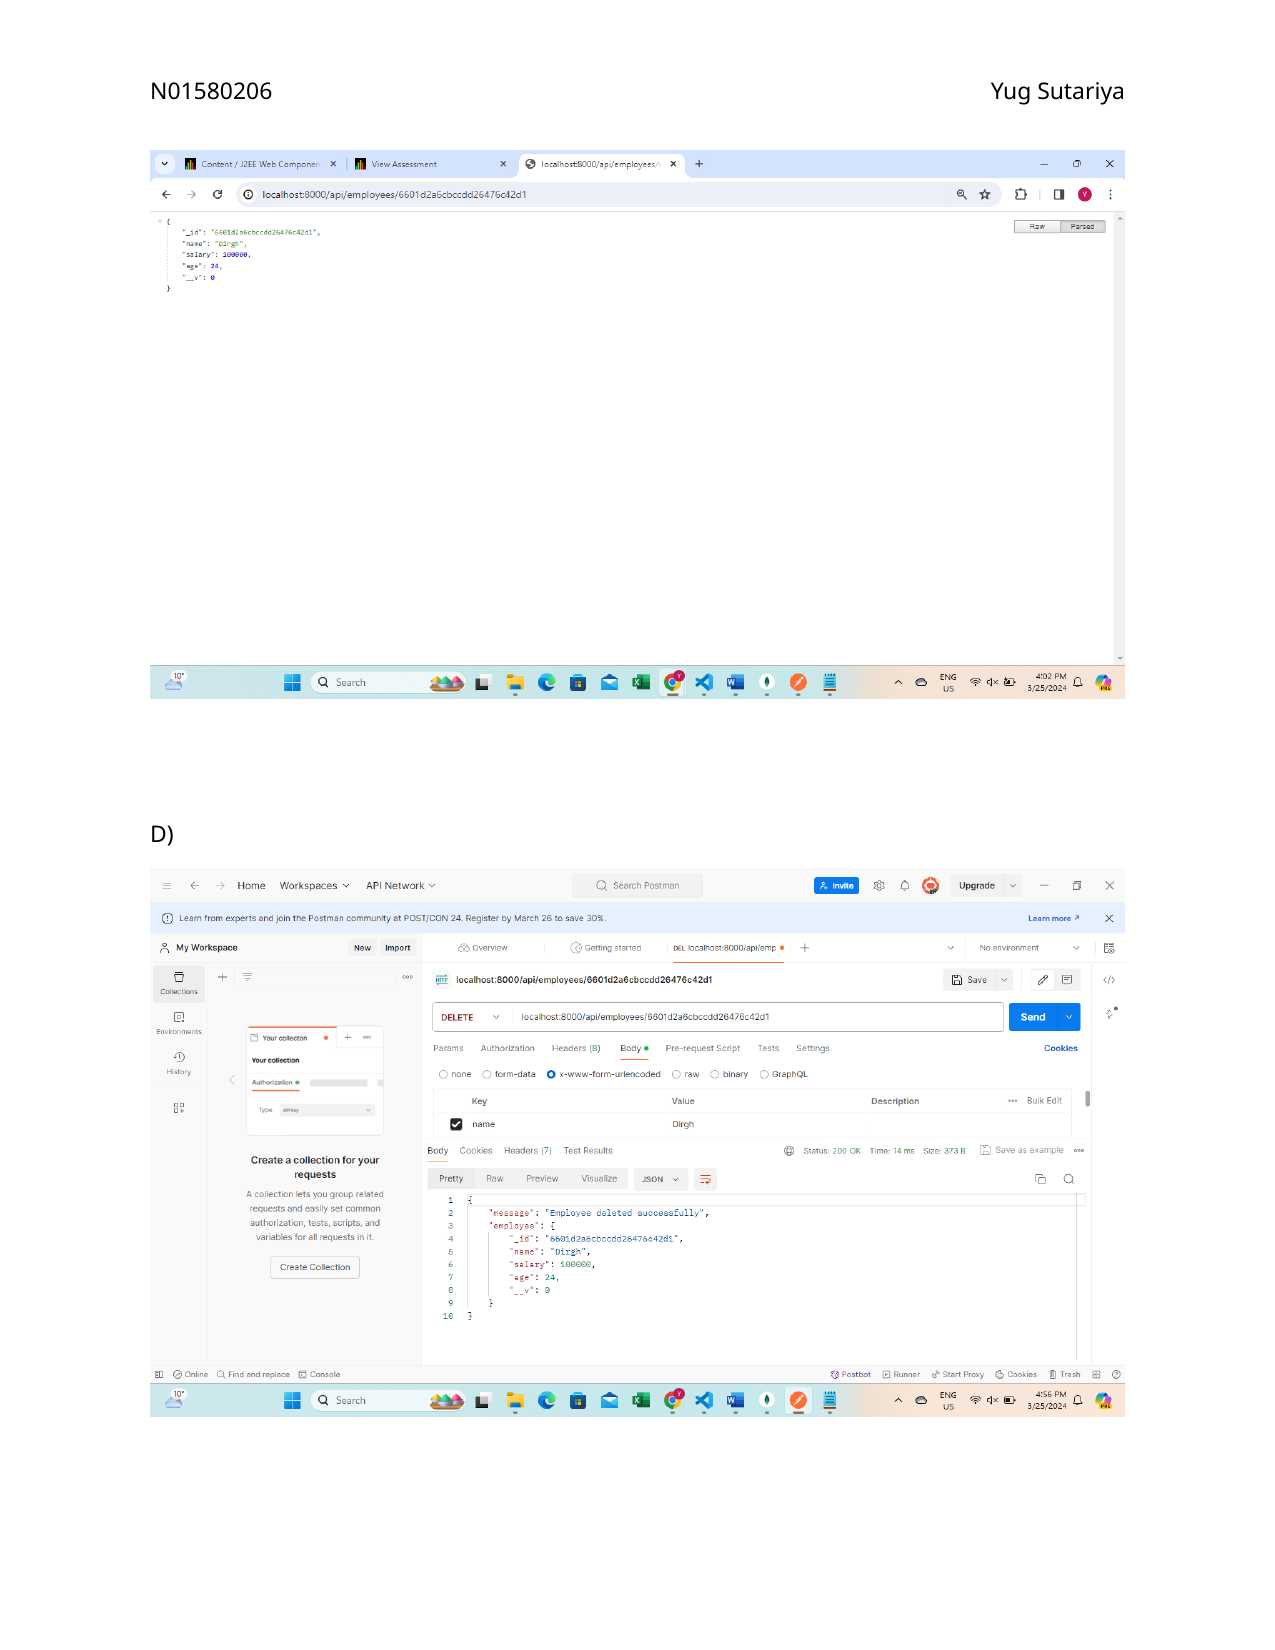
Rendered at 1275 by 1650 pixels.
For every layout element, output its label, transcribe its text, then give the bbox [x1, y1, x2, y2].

picture [150, 150, 1125, 699]
text D) [150, 818, 1125, 849]
picture [150, 868, 1125, 1417]
